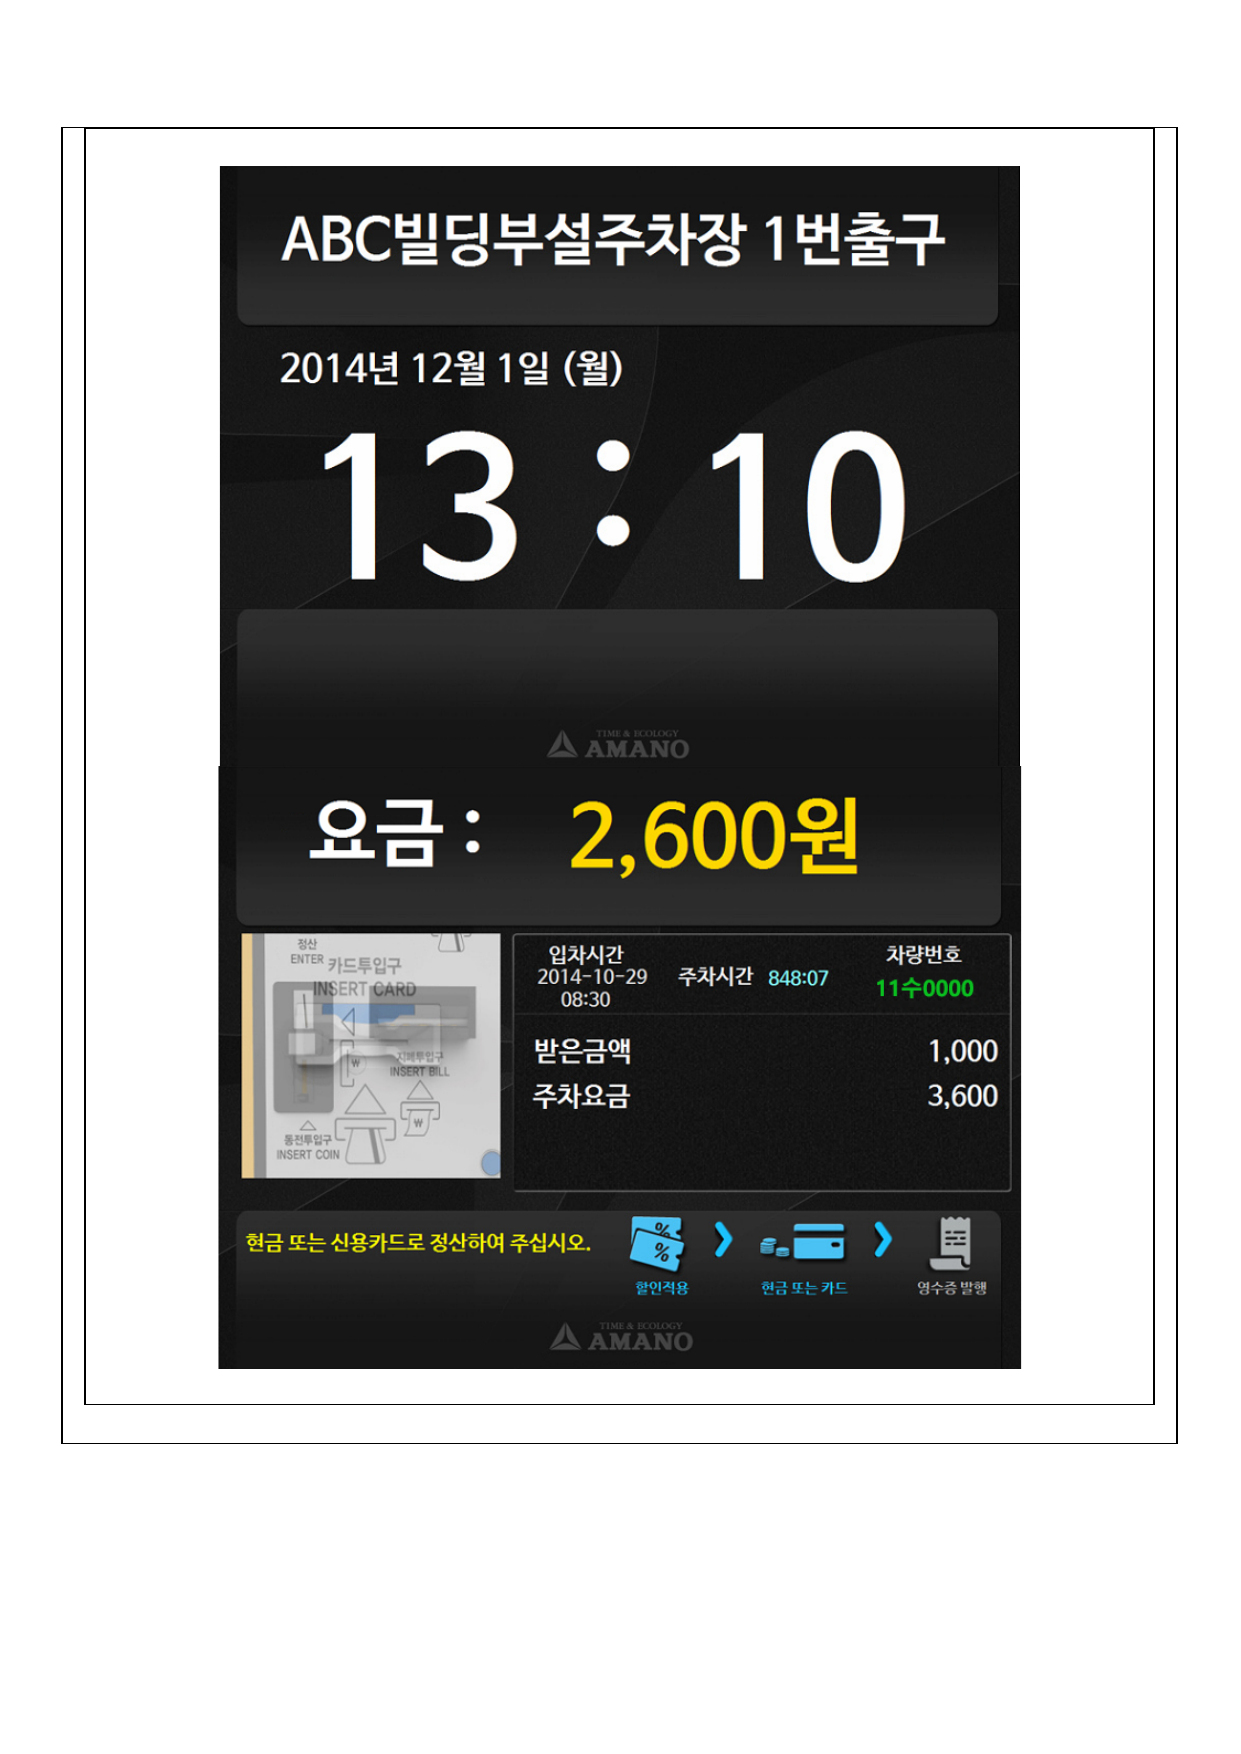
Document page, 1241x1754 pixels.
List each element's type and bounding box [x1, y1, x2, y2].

picture [218, 166, 1022, 1369]
table_cell [63, 128, 1176, 1443]
